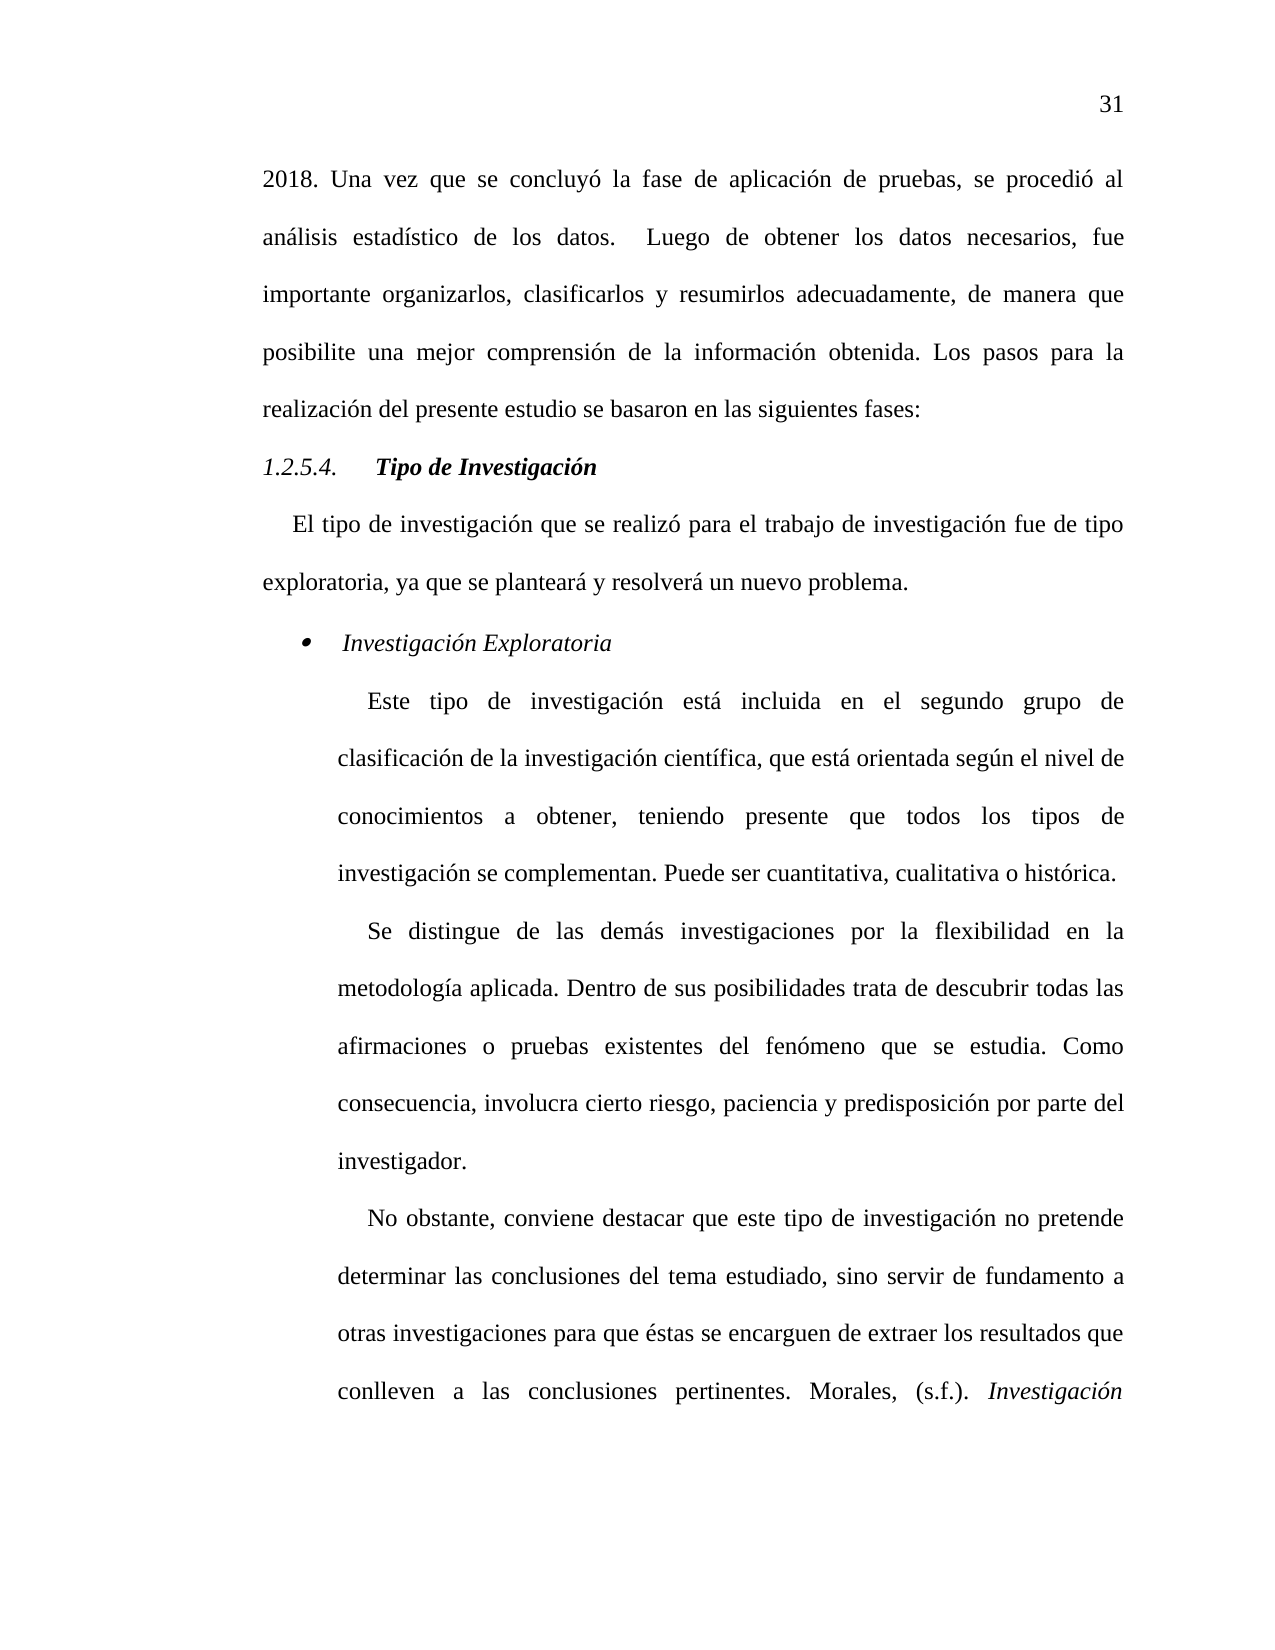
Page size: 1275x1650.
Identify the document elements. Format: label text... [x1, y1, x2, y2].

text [337, 1203, 1125, 1405]
text Este tipo de investigación está incluida en el segundo grupo de clasificación de la investigación científica, que está orientada según el nivel de conocimientos a obtener, teniendo presente que todos los tipos de investigación se complementan. Puede ser cuantitativa, cualitativa o histórica. [337, 686, 1125, 887]
text El tipo de investigación que se realizó para el trabajo de investigación fue de tipo exploratoria, ya que se planteará y resolverá un nuevo problema. [262, 509, 1125, 596]
text Se distingue de las demás investigaciones por la flexibilidad en la metodología aplicada. Dentro de sus posibilidades trata de descubrir todas las afirmaciones o pruebas existentes del fenómeno que se estudia. Como consecuencia, involucra cierto riesgo, paciencia y predisposición por parte del investigador. [337, 916, 1125, 1175]
text Investigación Exploratoria [300, 628, 1125, 657]
subtitle Tipo de Investigación [262, 452, 1125, 481]
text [262, 164, 1125, 423]
